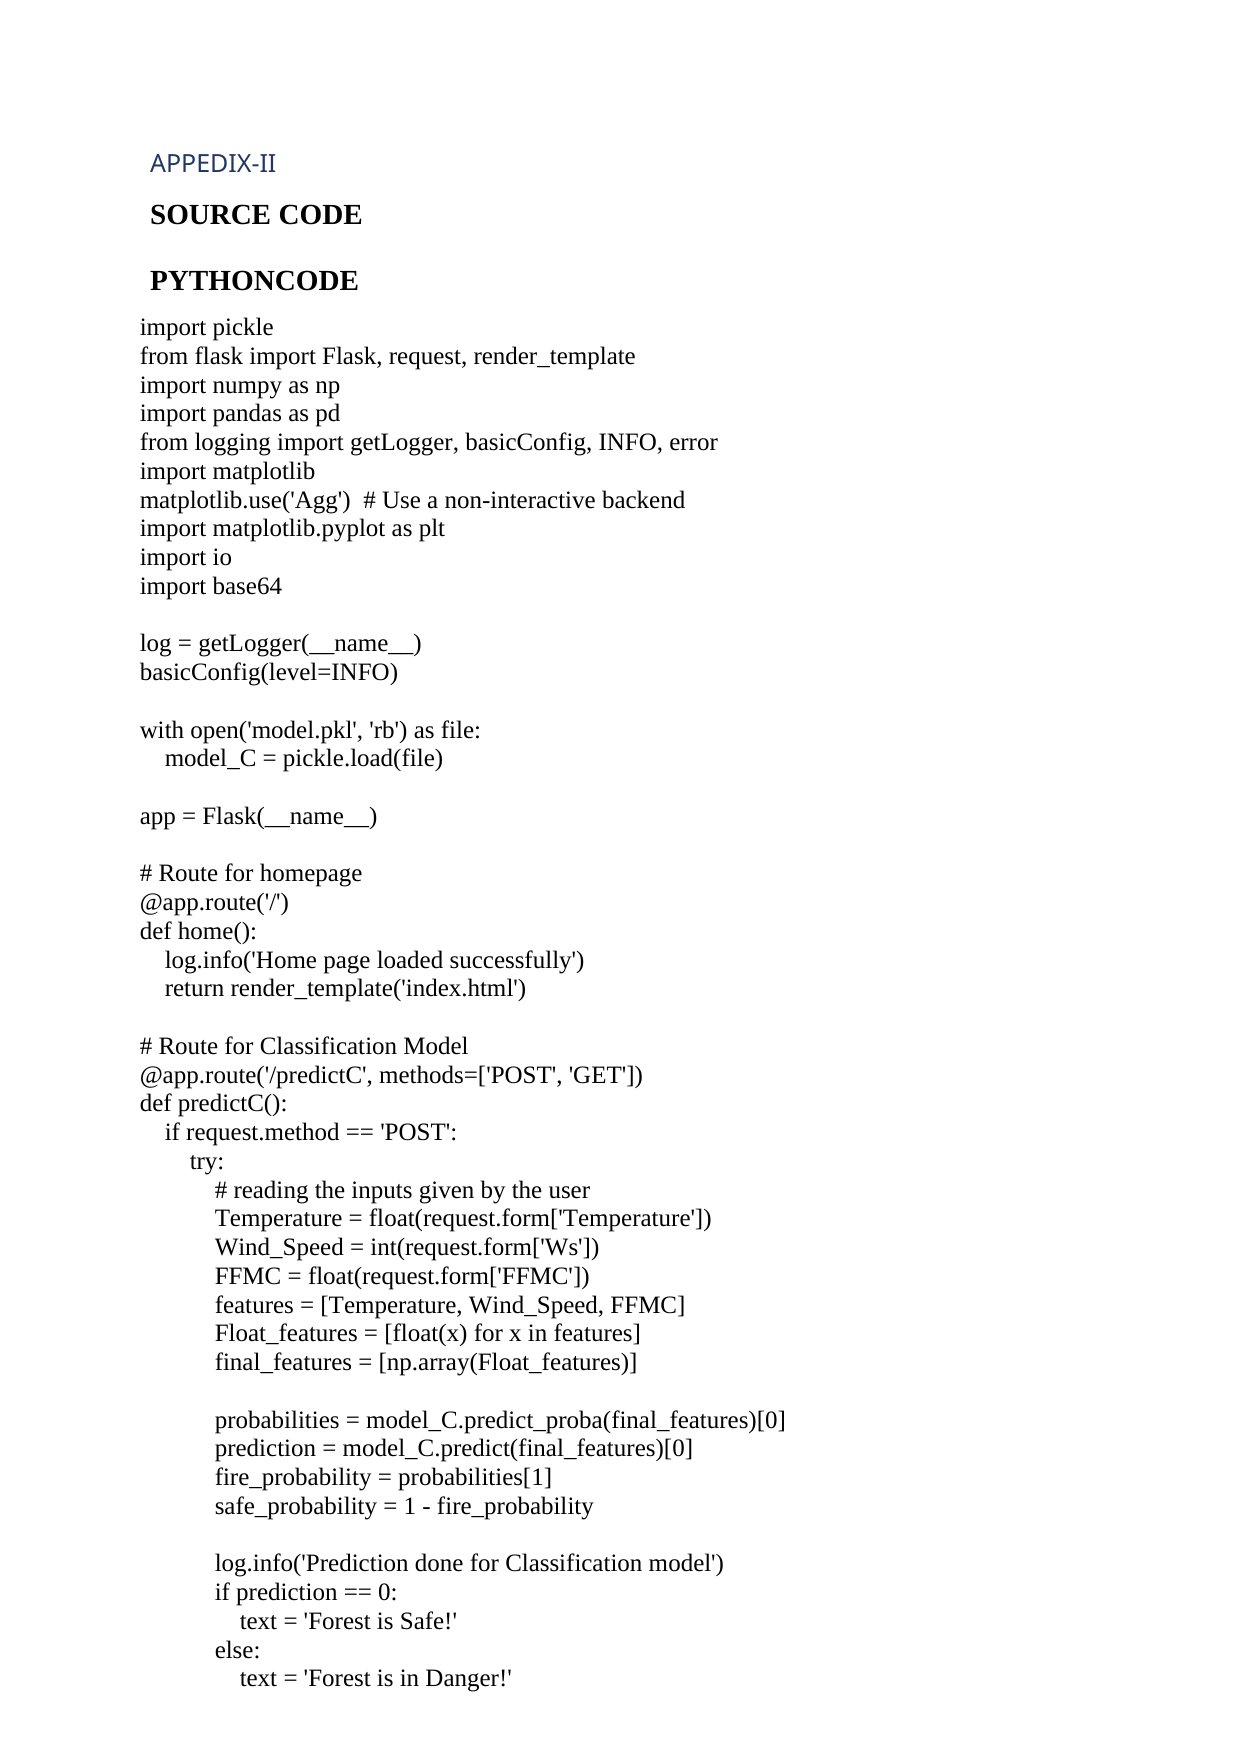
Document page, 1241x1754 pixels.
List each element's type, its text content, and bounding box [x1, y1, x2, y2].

text import pickle [139, 312, 1096, 341]
text return render_template('index.html') [139, 973, 1096, 1002]
text # Route for homepage [139, 858, 1096, 887]
text basicConfig(level=INFO) [139, 657, 1096, 686]
text @app.route('/') [139, 887, 1096, 916]
text fire_probability = probabilities[1] [139, 1462, 1096, 1491]
text if prediction == 0: [139, 1577, 1096, 1606]
text Temperature = float(request.form['Temperature']) [139, 1203, 1096, 1232]
text import matplotlib.pyplot as plt [139, 513, 1096, 542]
text prediction = model_C.predict(final_features)[0] [139, 1433, 1096, 1462]
text # Route for Classification Model [139, 1031, 1096, 1060]
text def home(): [139, 916, 1096, 945]
text @app.route('/predictC', methods=['POST', 'GET']) [139, 1060, 1096, 1088]
text log.info('Prediction done for Classification model') [139, 1548, 1096, 1577]
text SOURCE CODE [150, 197, 364, 230]
text text = 'Forest is Safe!' [139, 1606, 1096, 1635]
text import base64 [139, 571, 1096, 600]
text import io [139, 542, 1096, 571]
subtitle APPEDIX-II [150, 146, 1096, 180]
text features = [Temperature, Wind_Speed, FFMC] [139, 1290, 1096, 1318]
text text = 'Forest is in Danger!' [139, 1663, 1096, 1692]
text from logging import getLogger, basicConfig, INFO, error [139, 427, 1096, 456]
text import numpy as np [139, 370, 1096, 398]
text from flask import Flask, request, render_template [139, 341, 1096, 370]
text import matplotlib [139, 456, 1096, 485]
text else: [139, 1635, 1096, 1663]
text if request.method == 'POST': [139, 1117, 1096, 1146]
text try: [139, 1146, 1096, 1175]
text Wind_Speed = int(request.form['Ws']) [139, 1232, 1096, 1261]
text safe_probability = 1 - fire_probability [139, 1491, 1096, 1520]
text probabilities = model_C.predict_proba(final_features)[0] [139, 1405, 1096, 1433]
text log = getLogger(__name__) [139, 628, 1096, 657]
text with open('model.pkl', 'rb') as file: [139, 715, 1096, 743]
text PYTHONCODE [150, 263, 364, 297]
text import pandas as pd [139, 398, 1096, 427]
text model_C = pickle.load(file) [139, 743, 1096, 772]
text Float_features = [float(x) for x in features] [139, 1318, 1096, 1347]
text FFMC = float(request.form['FFMC']) [139, 1261, 1096, 1290]
text # reading the inputs given by the user [139, 1175, 1096, 1203]
text matplotlib.use('Agg') # Use a non-interactive backend [139, 485, 1096, 513]
text app = Flask(__name__) [139, 801, 1096, 830]
text final_features = [np.array(Float_features)] [139, 1347, 1096, 1376]
text def predictC(): [139, 1088, 1096, 1117]
text log.info('Home page loaded successfully') [139, 945, 1096, 973]
